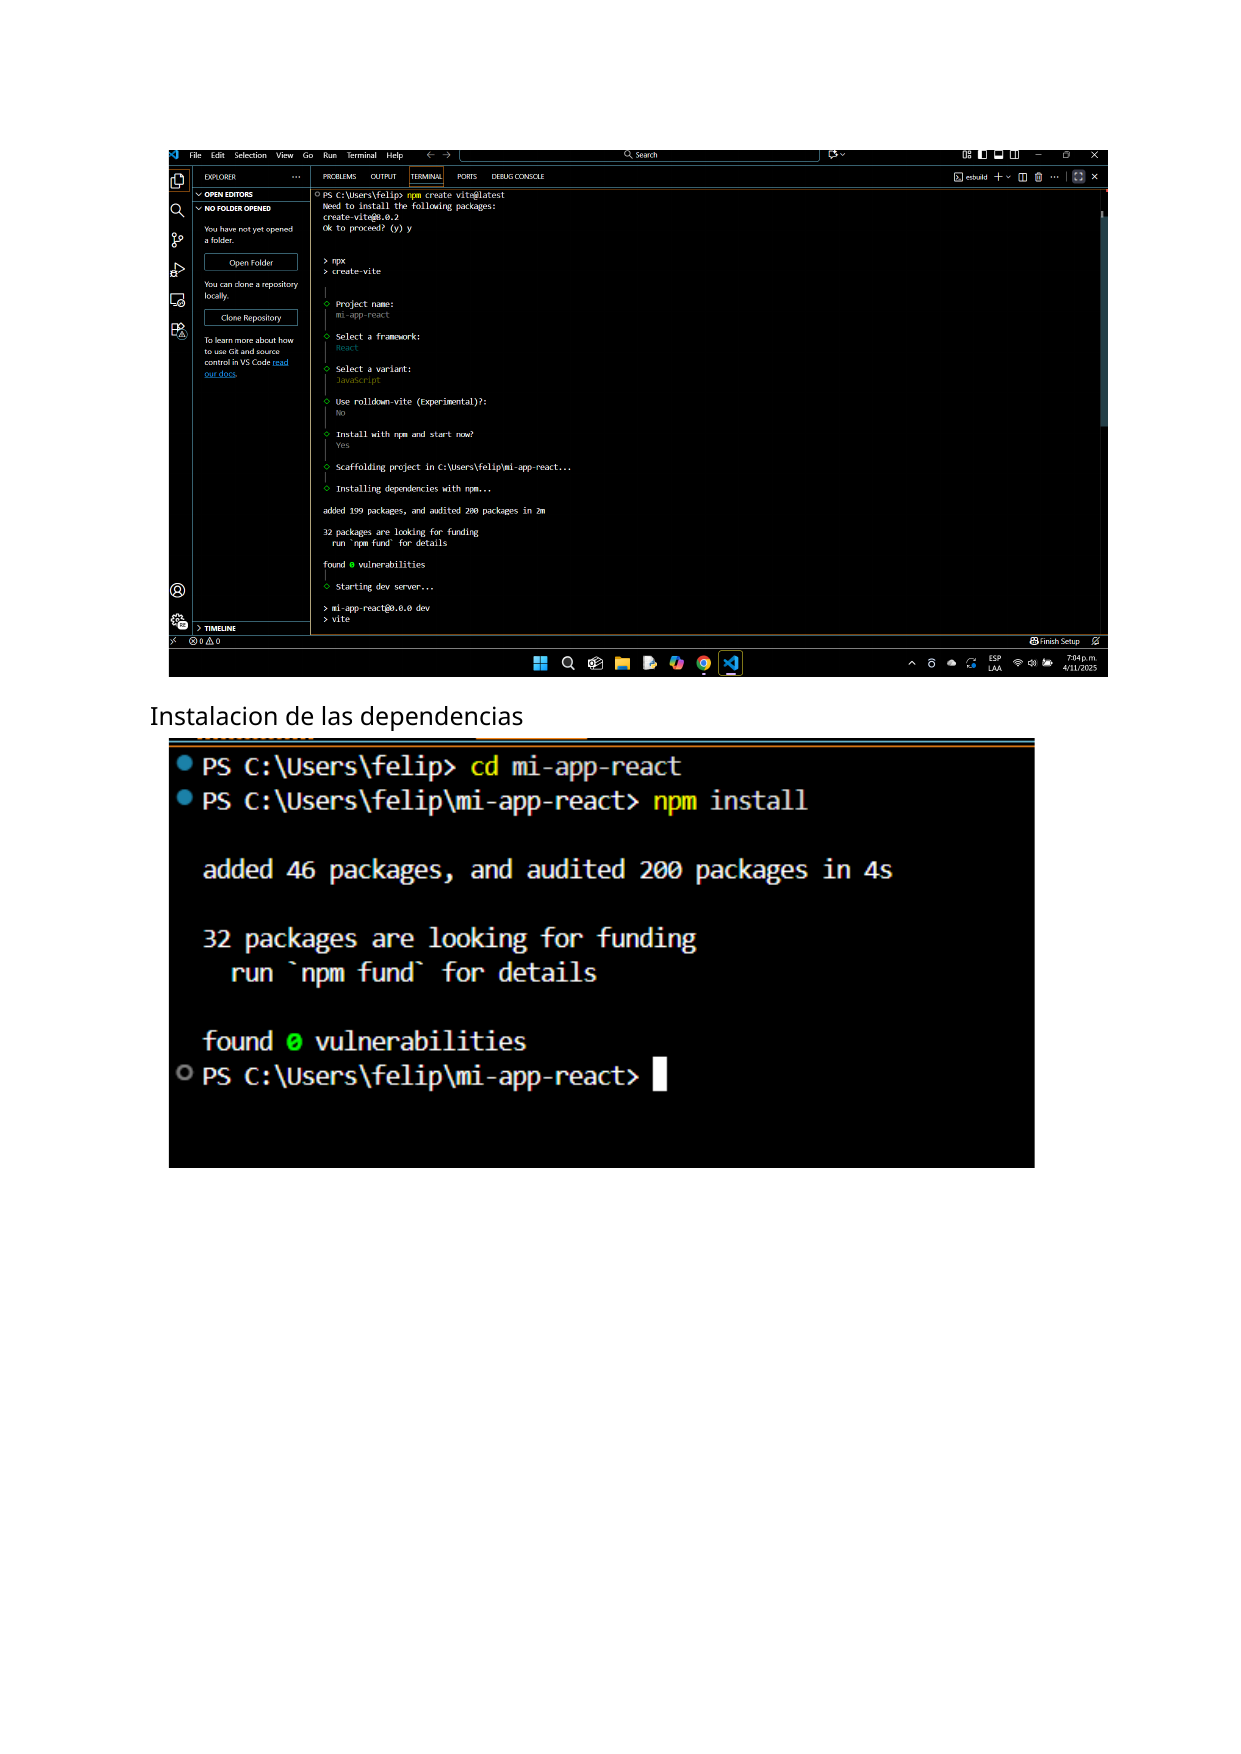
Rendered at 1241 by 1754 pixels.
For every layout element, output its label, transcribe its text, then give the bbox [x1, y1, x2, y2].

text Instalacion de las dependencias [150, 699, 1090, 1168]
